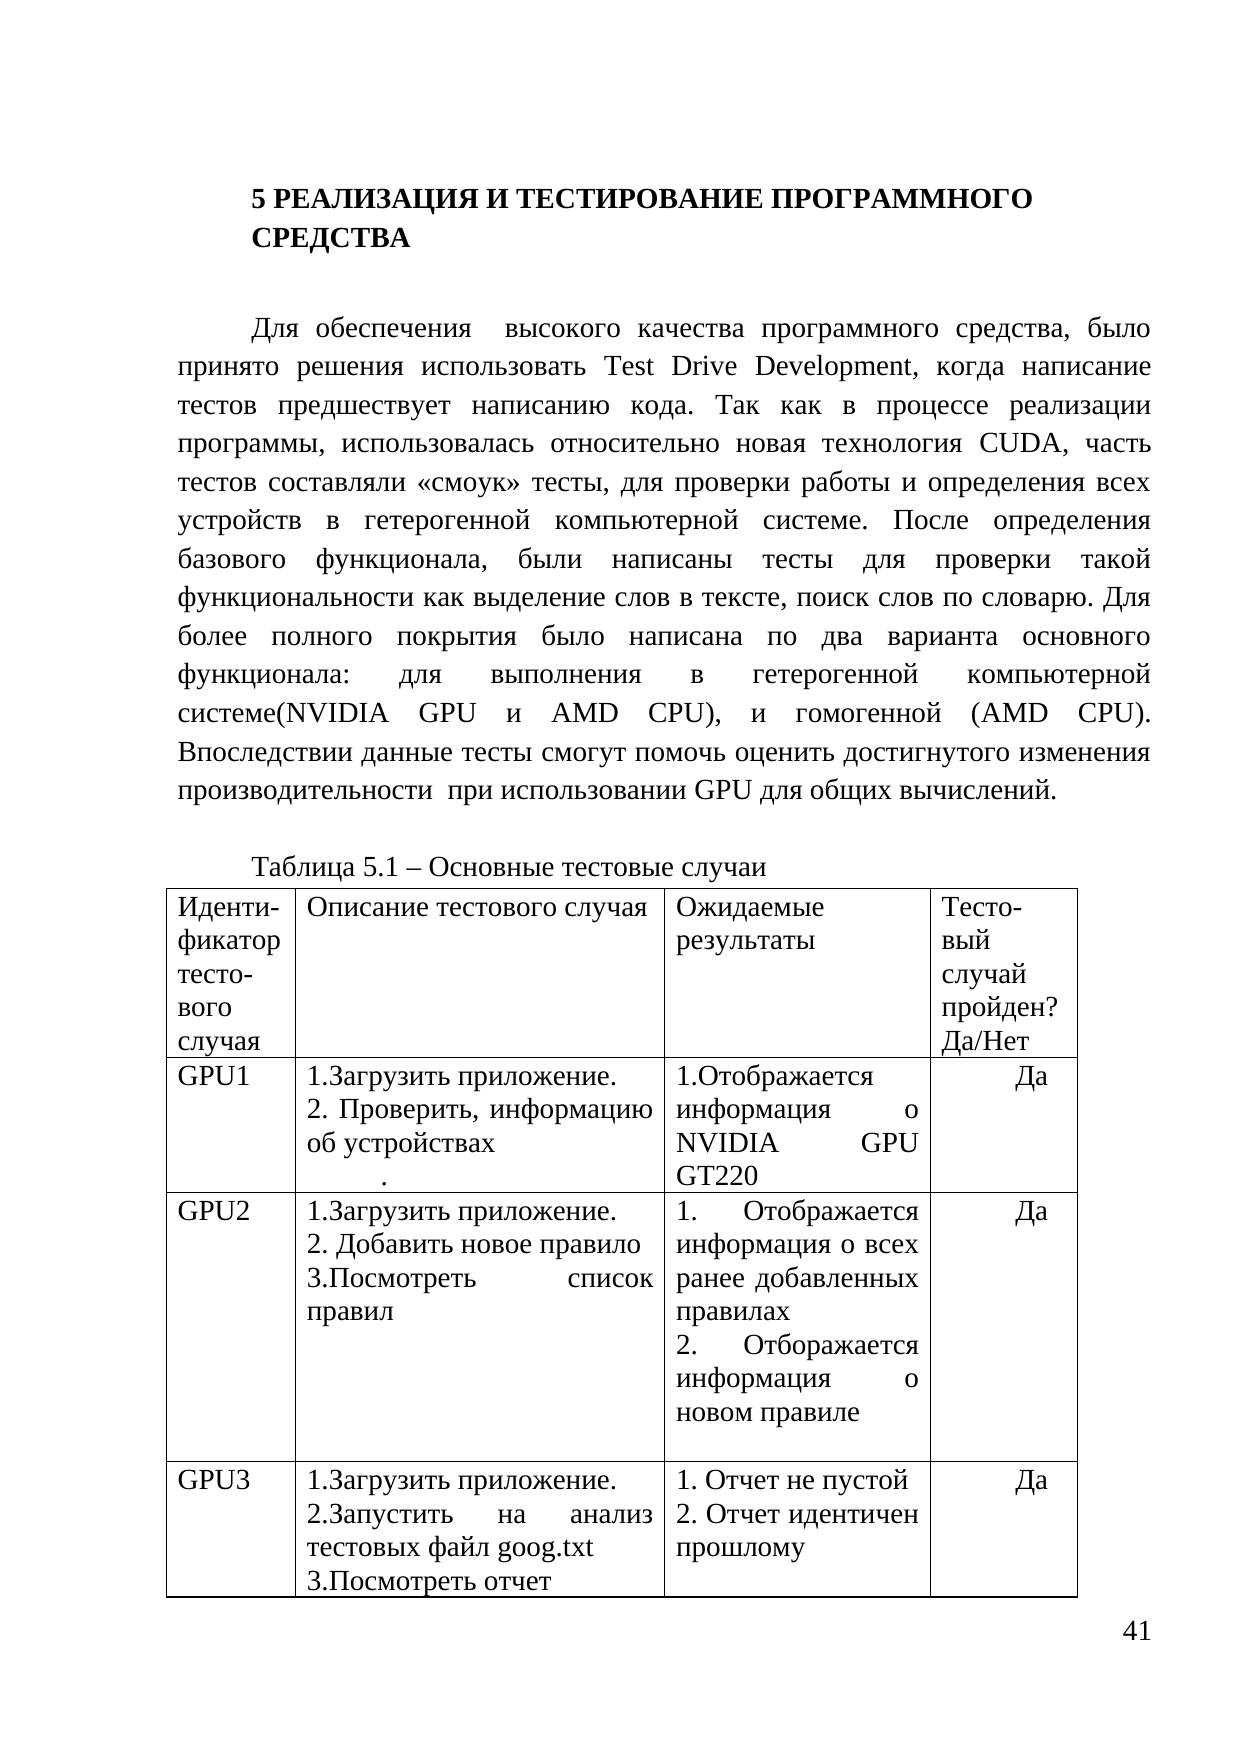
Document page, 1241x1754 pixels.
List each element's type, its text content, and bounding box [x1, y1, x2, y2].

table_cell 1.Загрузить приложение. 2. Добавить новое правило 3.Посмотреть список правил [296, 1193, 664, 1461]
text Для обеспечения высокого качества программного средства, было принято решения использовать Test Drive Development, когда написание тестов предшествует написанию кода. Так как в процессе реализации программы, использовалась относительно новая технология CUDA, часть тестов составляли «смоук» тесты, для проверки работы и определения всех устройств в гетерогенной компьютерной системе. После определения базового функционала, были написаны тесты для проверки такой функциональности как выделение слов в тексте, поиск слов по словарю. Для более полного покрытия было написана по два варианта основного функционала: для выполнения в гетерогенной компьютерной системе(NVIDIA GPU и AMD CPU), и гомогенной (AMD CPU). Впоследствии данные тесты смогут помочь оценить достигнутого изменения производительности при использовании GPU для общих вычислений. [177, 310, 1152, 806]
table_header Описание тестового случая [296, 889, 664, 1057]
table_cell GPU2 [167, 1193, 295, 1461]
subtitle РЕАЛИЗАЦИЯ И ТЕСТИРОВАНИЕ ПРОГРАММНОГО СРЕДСТВА [251, 182, 1152, 254]
table_cell 1.Отображается информация о NVIDIA GPU GT220 [665, 1058, 930, 1192]
table_cell 1.Загрузить приложение. 2.Запустить на анализ тестовых файл goog.txt 3.Посмотреть отчет [296, 1462, 664, 1596]
text – Основные тестовые случаи [177, 849, 1152, 883]
table_cell Да [931, 1058, 1077, 1192]
table_cell 1.Загрузить приложение. 2. Проверить, информацию об устройствах . [296, 1058, 664, 1192]
table_header Тесто-вый случай пройден? Да/Нет [931, 889, 1077, 1057]
table_cell Да [931, 1193, 1077, 1461]
table_cell 1. Отображается информация о всех ранее добавленных правилах 2. Отборажается информация о новом правиле [665, 1193, 930, 1461]
table_header Ожидаемые результаты [665, 889, 930, 1057]
table_cell GPU1 [167, 1058, 295, 1192]
table_cell 1. Отчет не пустой 2. Отчет идентичен прошлому [665, 1462, 930, 1596]
table_cell GPU3 [167, 1462, 295, 1596]
table_cell Да [931, 1462, 1077, 1596]
table_header Иденти-фикатор тесто-вого случая [167, 889, 295, 1057]
